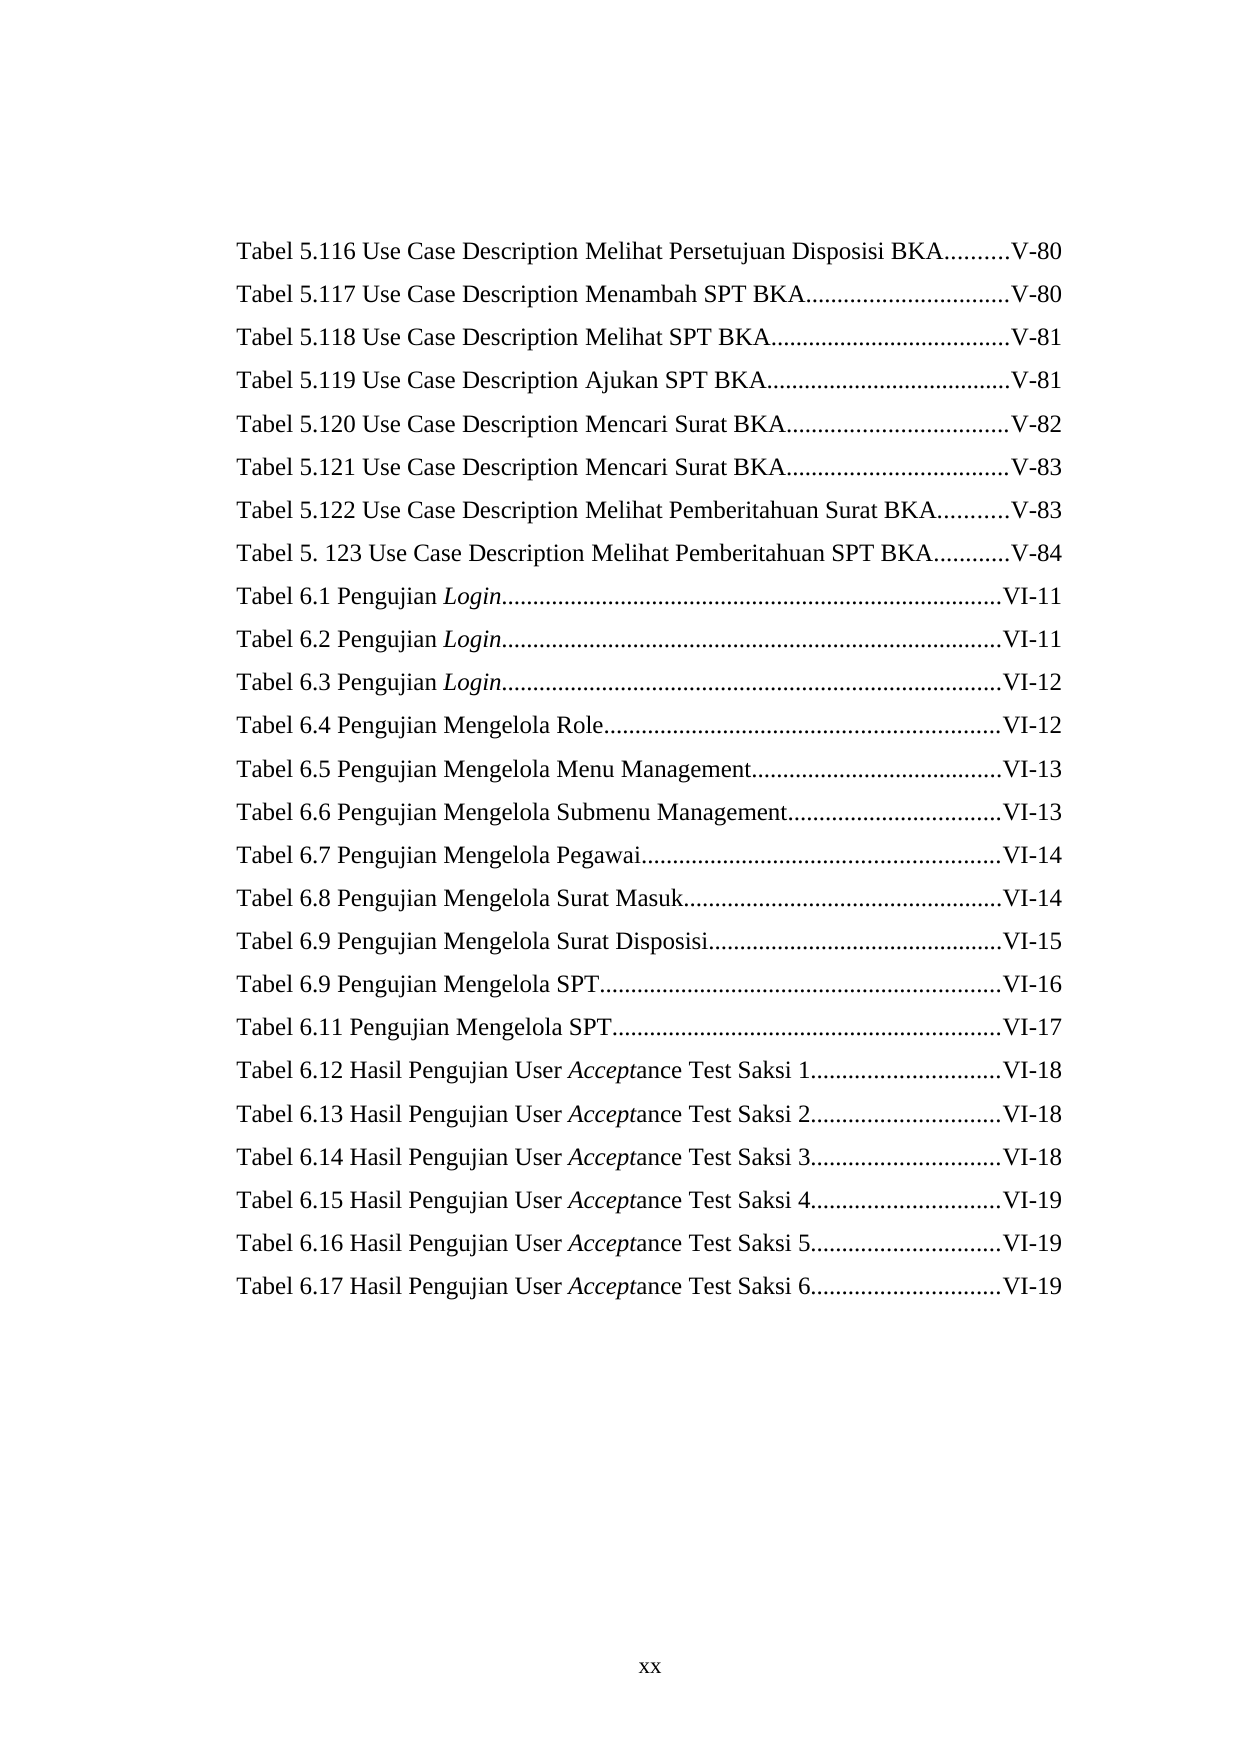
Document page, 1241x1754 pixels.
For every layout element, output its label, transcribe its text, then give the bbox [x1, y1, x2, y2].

text Tabel 5.118 Use Case Description Melihat SPT BKA V-81 [236, 322, 1063, 351]
text Tabel 6.9 Pengujian Mengelola SPT VI-16 [236, 969, 1063, 998]
text Tabel 6.8 Pengujian Mengelola Surat Masuk VI-14 [236, 883, 1063, 912]
text Tabel 6.3 Pengujian Login VI-12 [236, 667, 1063, 696]
text Tabel 6.17 Hasil Pengujian User Acceptance Test Saksi 6 VI-19 [236, 1271, 1063, 1300]
text Tabel 5.119 Use Case Description Ajukan SPT BKA V-81 [236, 366, 1063, 394]
text Tabel 5.122 Use Case Description Melihat Pemberitahuan Surat BKA V-83 [236, 495, 1063, 524]
text Tabel 6.1 Pengujian Login VI-11 [236, 581, 1063, 610]
text Tabel 6.7 Pengujian Mengelola Pegawai VI-14 [236, 840, 1063, 869]
text Tabel 6.9 Pengujian Mengelola Surat Disposisi VI-15 [236, 926, 1063, 955]
text Tabel 6.11 Pengujian Mengelola SPT VI-17 [236, 1012, 1063, 1041]
text Tabel 5.121 Use Case Description Mencari Surat BKA V-83 [236, 452, 1063, 481]
text Tabel 6.2 Pengujian Login VI-11 [236, 624, 1063, 653]
text Tabel 6.15 Hasil Pengujian User Acceptance Test Saksi 4 VI-19 [236, 1185, 1063, 1214]
text Tabel 5.120 Use Case Description Mencari Surat BKA V-82 [236, 409, 1063, 437]
text Tabel 5. 123 Use Case Description Melihat Pemberitahuan SPT BKA V-84 [236, 538, 1063, 567]
text Tabel 6.6 Pengujian Mengelola Submenu Management VI-13 [236, 797, 1063, 826]
text Tabel 6.4 Pengujian Mengelola Role VI-12 [236, 711, 1063, 739]
text Tabel 6.14 Hasil Pengujian User Acceptance Test Saksi 3 VI-18 [236, 1142, 1063, 1171]
text Tabel 6.16 Hasil Pengujian User Acceptance Test Saksi 5 VI-19 [236, 1228, 1063, 1257]
text Tabel 6.5 Pengujian Mengelola Menu Management VI-13 [236, 754, 1063, 782]
text Tabel 6.12 Hasil Pengujian User Acceptance Test Saksi 1 VI-18 [236, 1056, 1063, 1084]
text Tabel 5.116 Use Case Description Melihat Persetujuan Disposisi BKA V-80 [236, 236, 1063, 265]
text Tabel 5.117 Use Case Description Menambah SPT BKA V-80 [236, 279, 1063, 308]
text Tabel 6.13 Hasil Pengujian User Acceptance Test Saksi 2 VI-18 [236, 1099, 1063, 1127]
